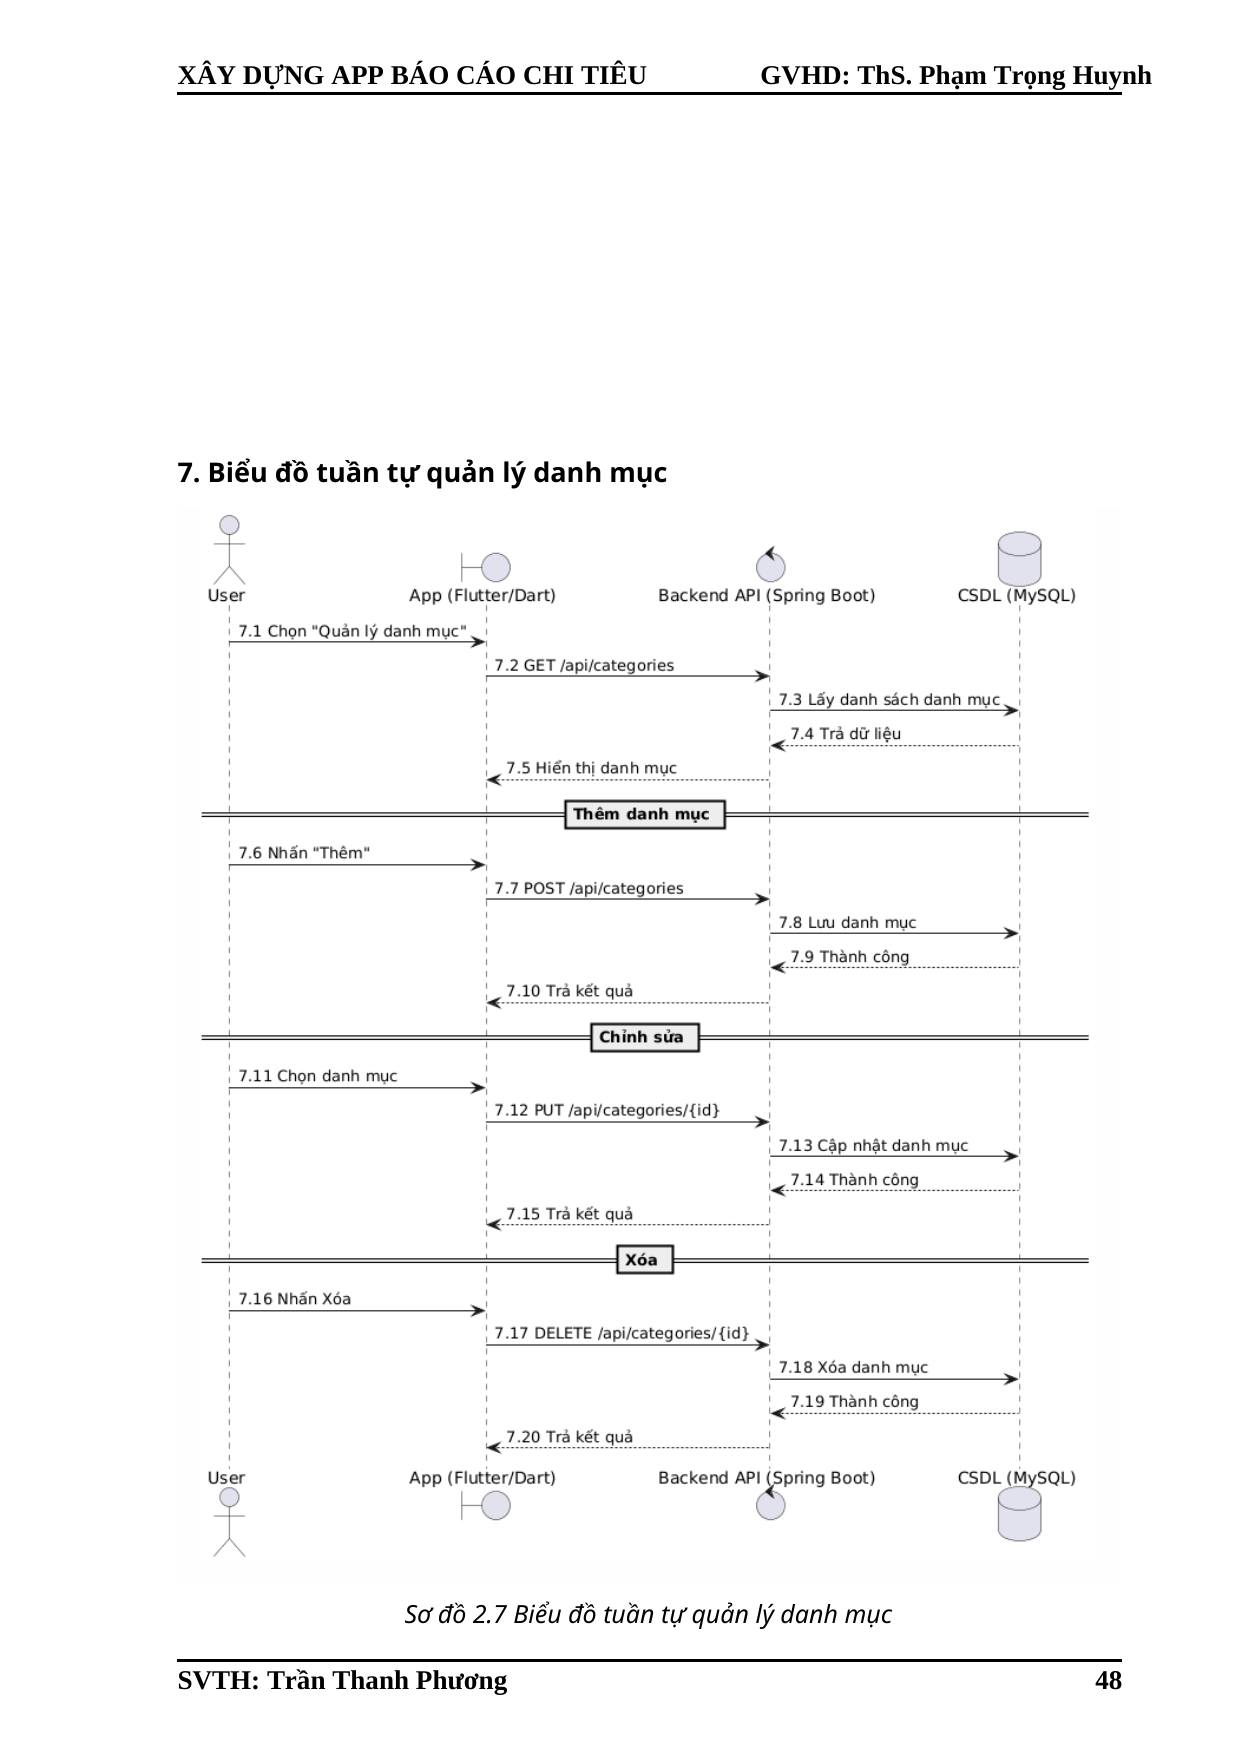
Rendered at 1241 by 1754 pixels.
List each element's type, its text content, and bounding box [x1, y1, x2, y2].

text Sơ đồ 2.7 Biểu đồ tuần tự quản lý danh mục [177, 1597, 1122, 1631]
picture [177, 508, 1123, 1584]
text 7. Biểu đồ tuần tự quản lý danh mục [177, 454, 1122, 491]
